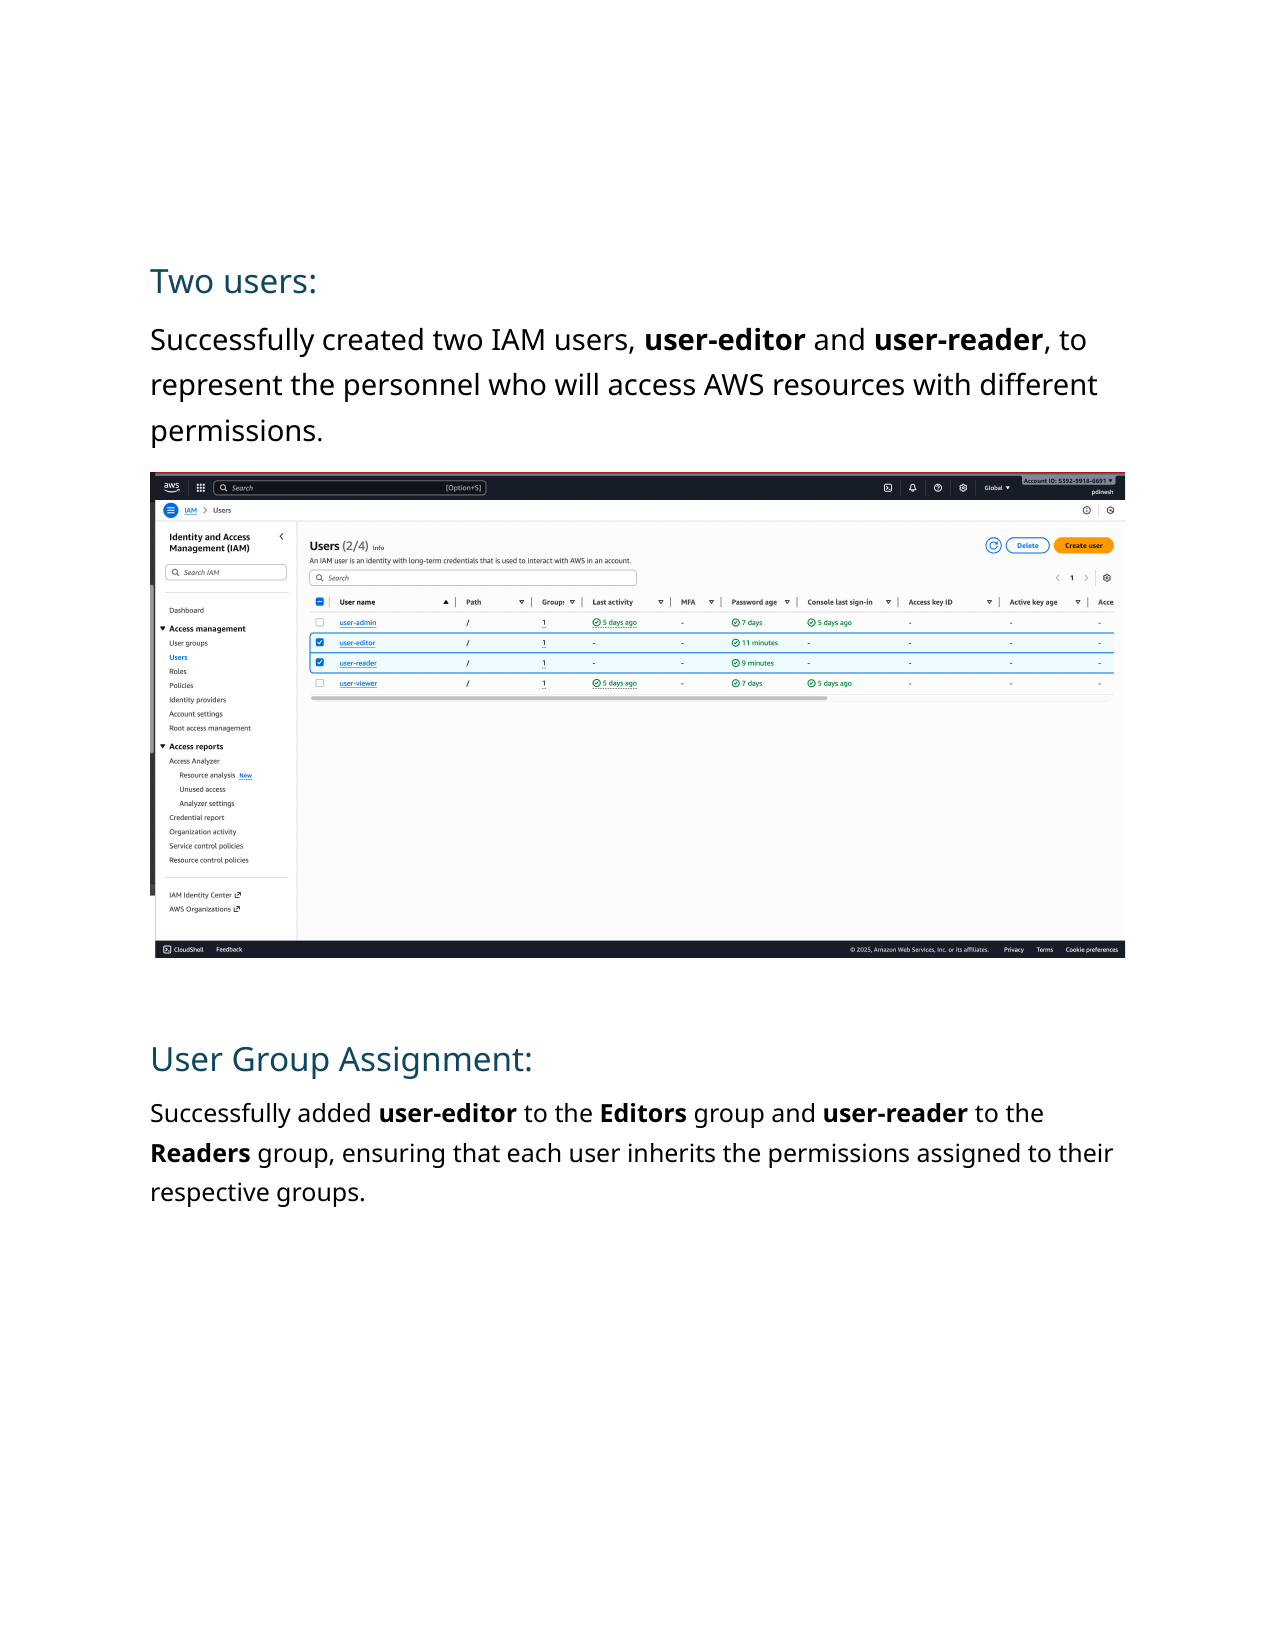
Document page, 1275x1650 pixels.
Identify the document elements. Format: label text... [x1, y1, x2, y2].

subtitle User Group Assignment: [150, 1036, 1125, 1081]
text Successfully added user-editor to the Editors group and user-reader to the Readers group, ensuring that each user inherits the permissions assigned to their respective groups. [150, 1096, 1125, 1208]
picture [150, 472, 1125, 958]
subtitle Two users: [150, 258, 1125, 304]
text Successfully created two IAM users, user-editor and user-reader, to represent the personnel who will access AWS resources with different permissions. [150, 319, 1125, 450]
